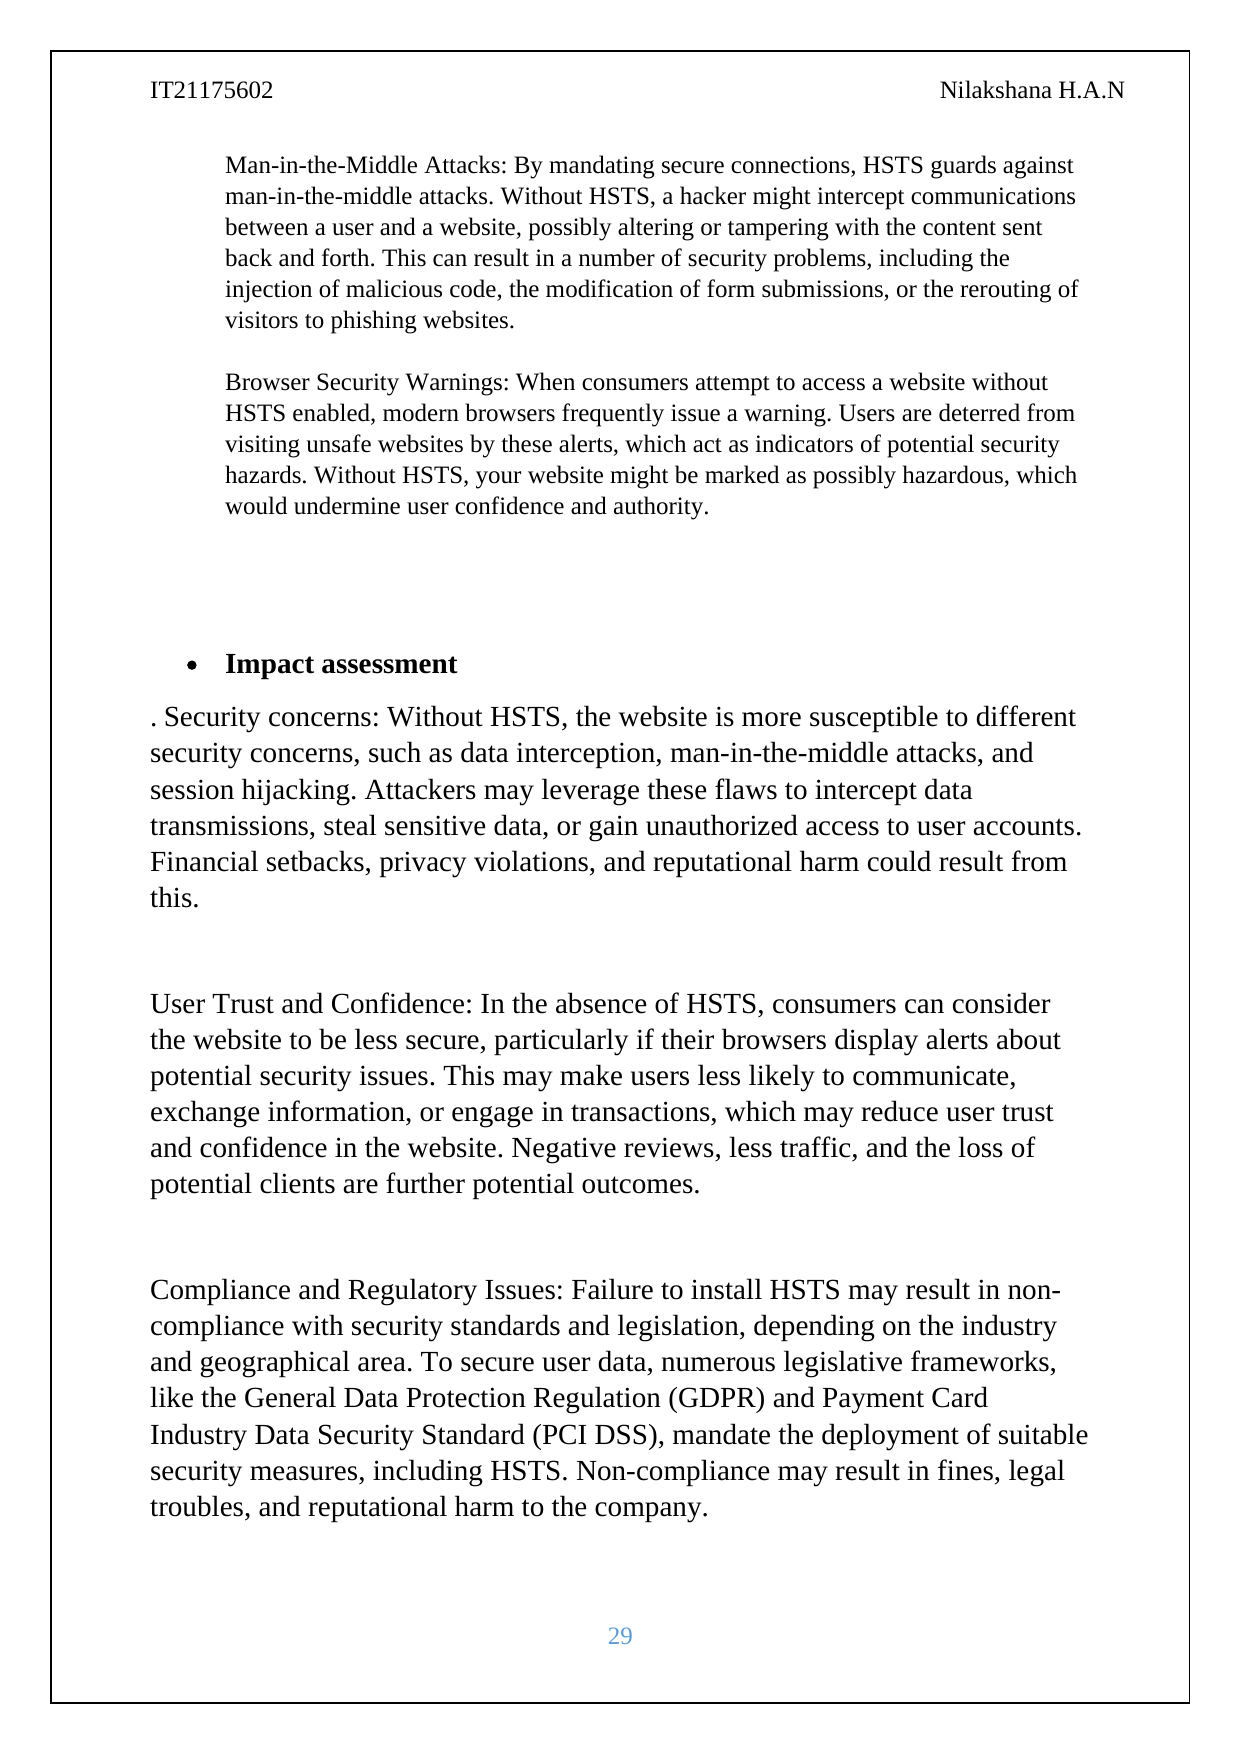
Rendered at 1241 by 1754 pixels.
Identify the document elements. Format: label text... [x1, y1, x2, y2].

list Impact assessment [187, 647, 1090, 680]
text User Trust and Confidence: In the absence of HSTS, consumers can consider the website to be less secure, particularly if their browsers display alerts about potential security issues. This may make users less likely to communicate, exchange information, or engage in transactions, which may reduce user trust and confidence in the website. Negative reviews, less traffic, and the loss of potential clients are further potential outcomes. [150, 986, 1090, 1200]
text . Security concerns: Without HSTS, the website is more susceptible to different security concerns, such as data interception, man-in-the-middle attacks, and session hijacking. Attackers may leverage these flaws to intercept data transmissions, steal sensitive data, or gain unauthorized access to user accounts. Financial setbacks, privacy violations, and reputational harm could result from this. [150, 699, 1090, 914]
list Browser Security Warnings: When consumers attempt to access a website without HSTS enabled, modern browsers frequently issue a warning. Users are deterred from visiting unsafe websites by these alerts, which act as indicators of potential security hazards. Without HSTS, your website might be marked as possibly hazardous, which would undermine user confidence and authority. [225, 367, 1090, 520]
text Compliance and Regulatory Issues: Failure to install HSTS may result in non-compliance with security standards and legislation, depending on the industry and geographical area. To secure user data, numerous legislative frameworks, like the General Data Protection Regulation (GDPR) and Payment Card Industry Data Security Standard (PCI DSS), mandate the deployment of suitable security measures, including HSTS. Non-compliance may result in fines, legal troubles, and reputational harm to the company. [150, 1272, 1090, 1523]
list Man-in-the-Middle Attacks: By mandating secure connections, HSTS guards against man-in-the-middle attacks. Without HSTS, a hacker might intercept communications between a user and a website, possibly altering or tampering with the content sent back and forth. This can result in a number of security problems, including the injection of malicious code, the modification of form submissions, or the rerouting of visitors to phishing websites. [225, 150, 1090, 334]
